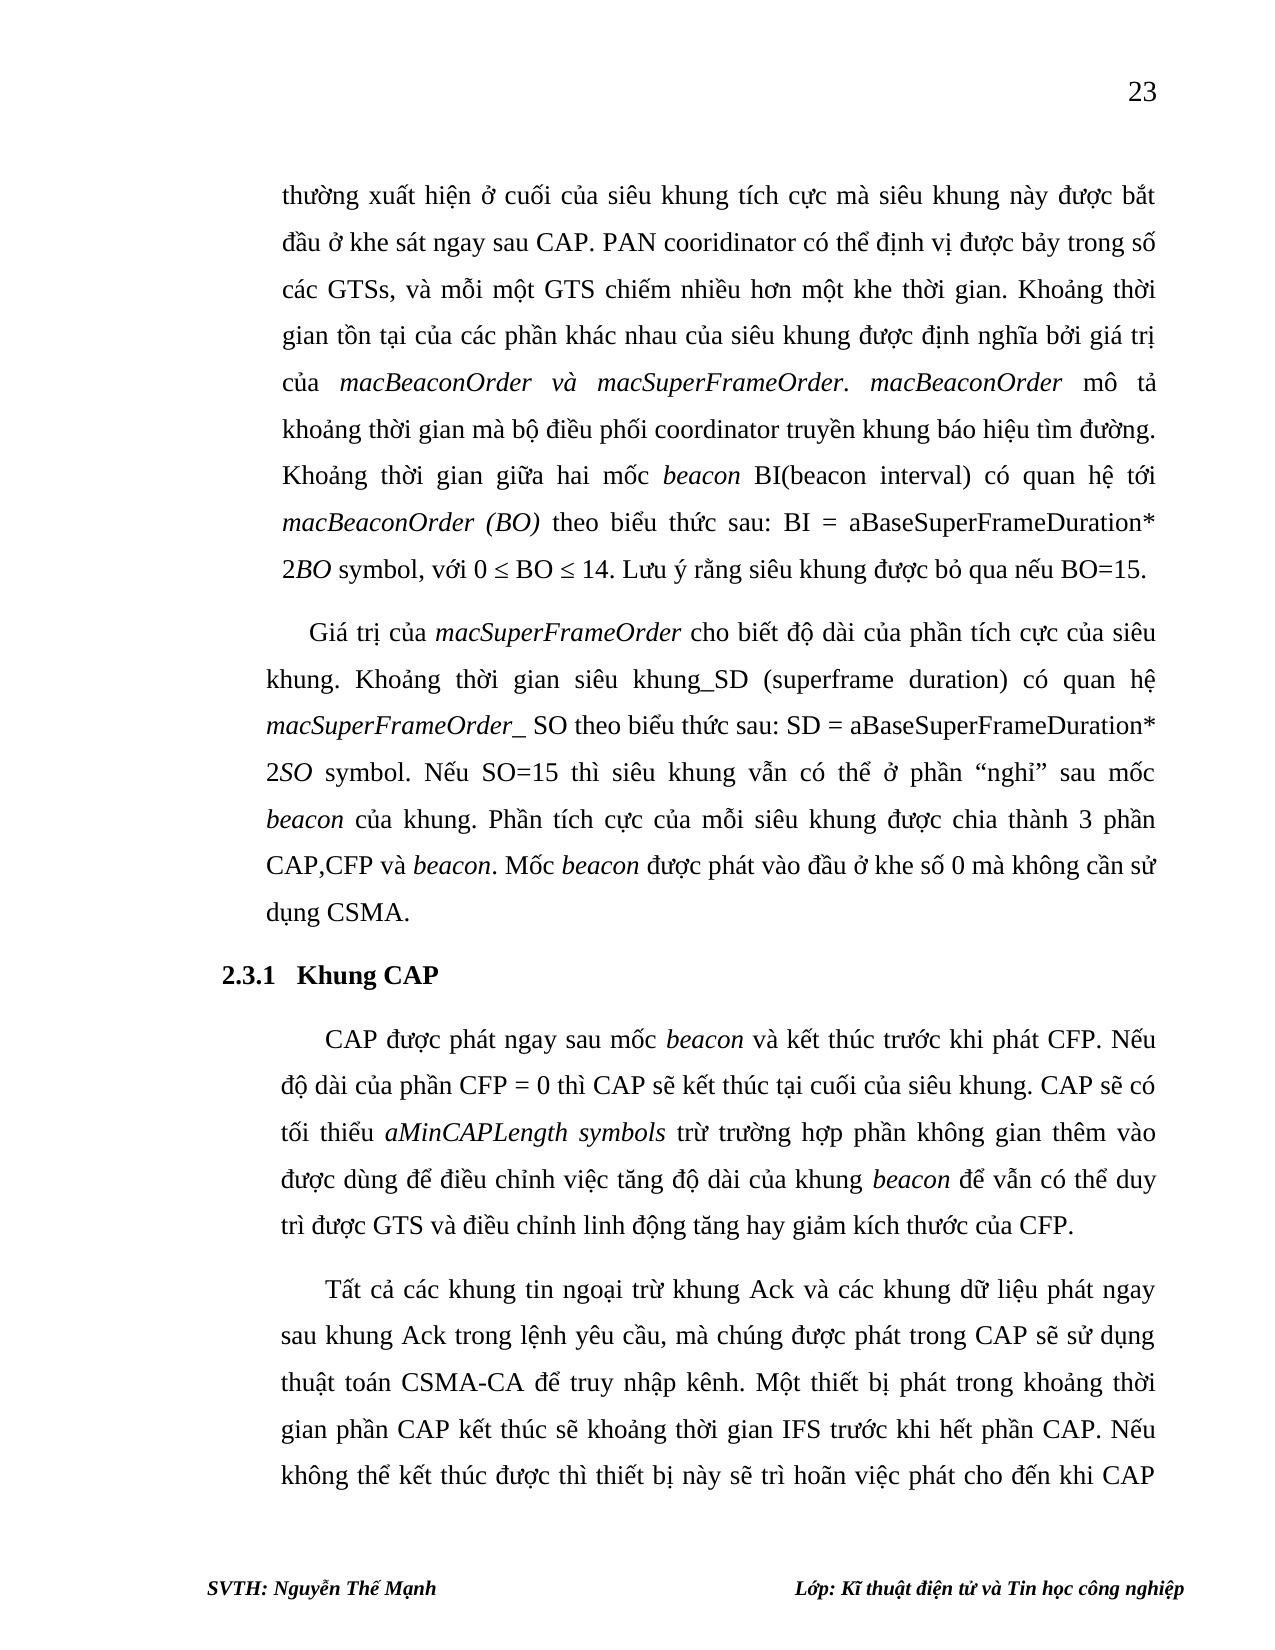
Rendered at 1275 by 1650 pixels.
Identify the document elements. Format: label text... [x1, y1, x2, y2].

text Giá trị của macSuperFrameOrder cho biết độ dài của phần tích cực của siêu khung. Khoảng thời gian siêu khung_SD (superframe duration) có quan hệ macSuperFrameOrder_ SO theo biểu thức sau: SD = aBaseSuperFrameDuration* 2SO symbol. Nếu SO=15 thì siêu khung vẫn có thể ở phần “nghỉ” sau mốc beacon của khung. Phần tích cực của mỗi siêu khung được chia thành 3 phần CAP,CFP và beacon. Mốc beacon được phát vào đầu ở khe số 0 mà không cần sử dụng CSMA. [266, 616, 1157, 927]
text CAP được phát ngay sau mốc beacon và kết thúc trước khi phát CFP. Nếu độ dài của phần CFP = 0 thì CAP sẽ kết thúc tại cuối của siêu khung. CAP sẽ có tối thiểu aMinCAPLength symbols trừ trường hợp phần không gian thêm vào được dùng để điều chỉnh việc tăng độ dài của khung beacon để vẫn có thể duy trì được GTS và điều chỉnh linh động tăng hay giảm kích thước của CFP. [281, 1023, 1157, 1241]
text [281, 1273, 1157, 1491]
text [282, 179, 1157, 584]
list Khung CAP [222, 959, 1157, 991]
